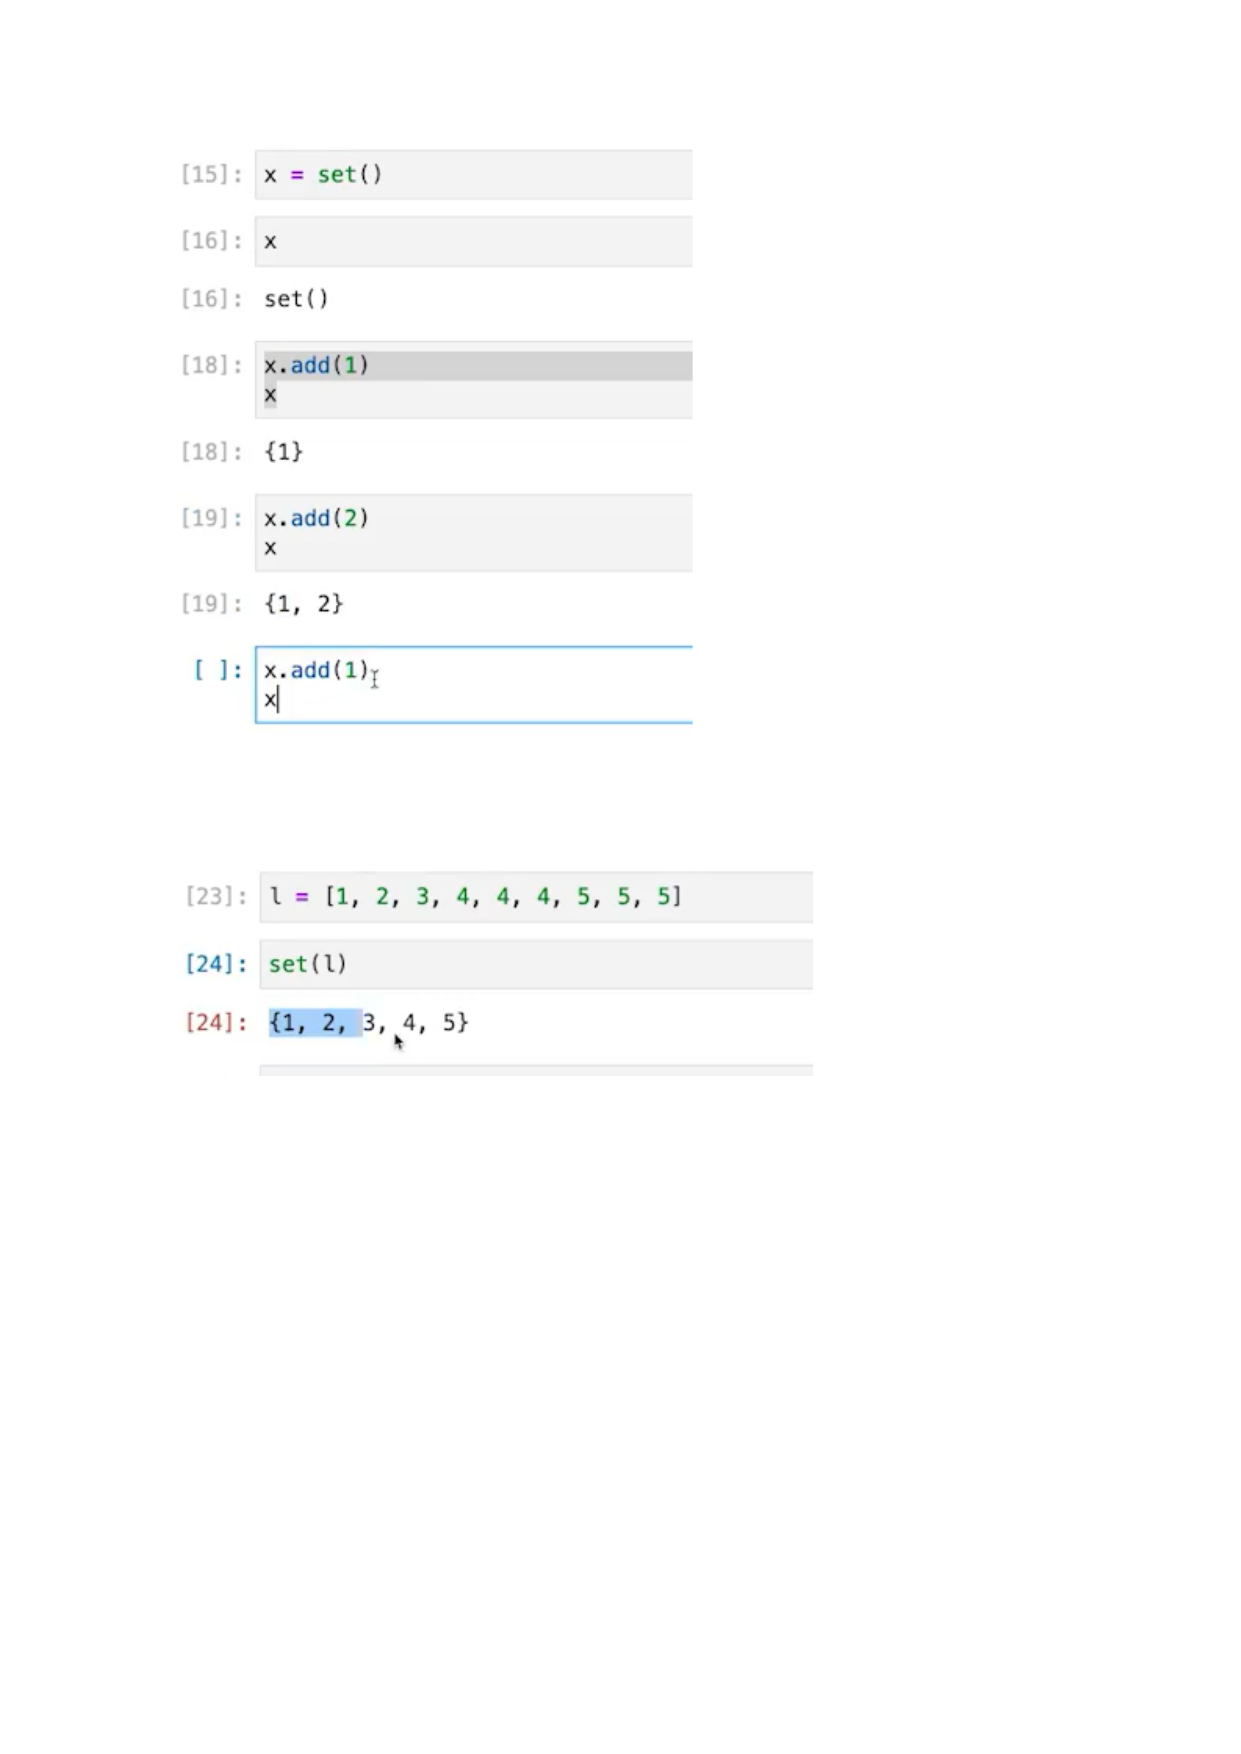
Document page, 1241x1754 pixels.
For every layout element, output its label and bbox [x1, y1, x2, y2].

picture [177, 147, 693, 751]
picture [177, 870, 814, 1076]
